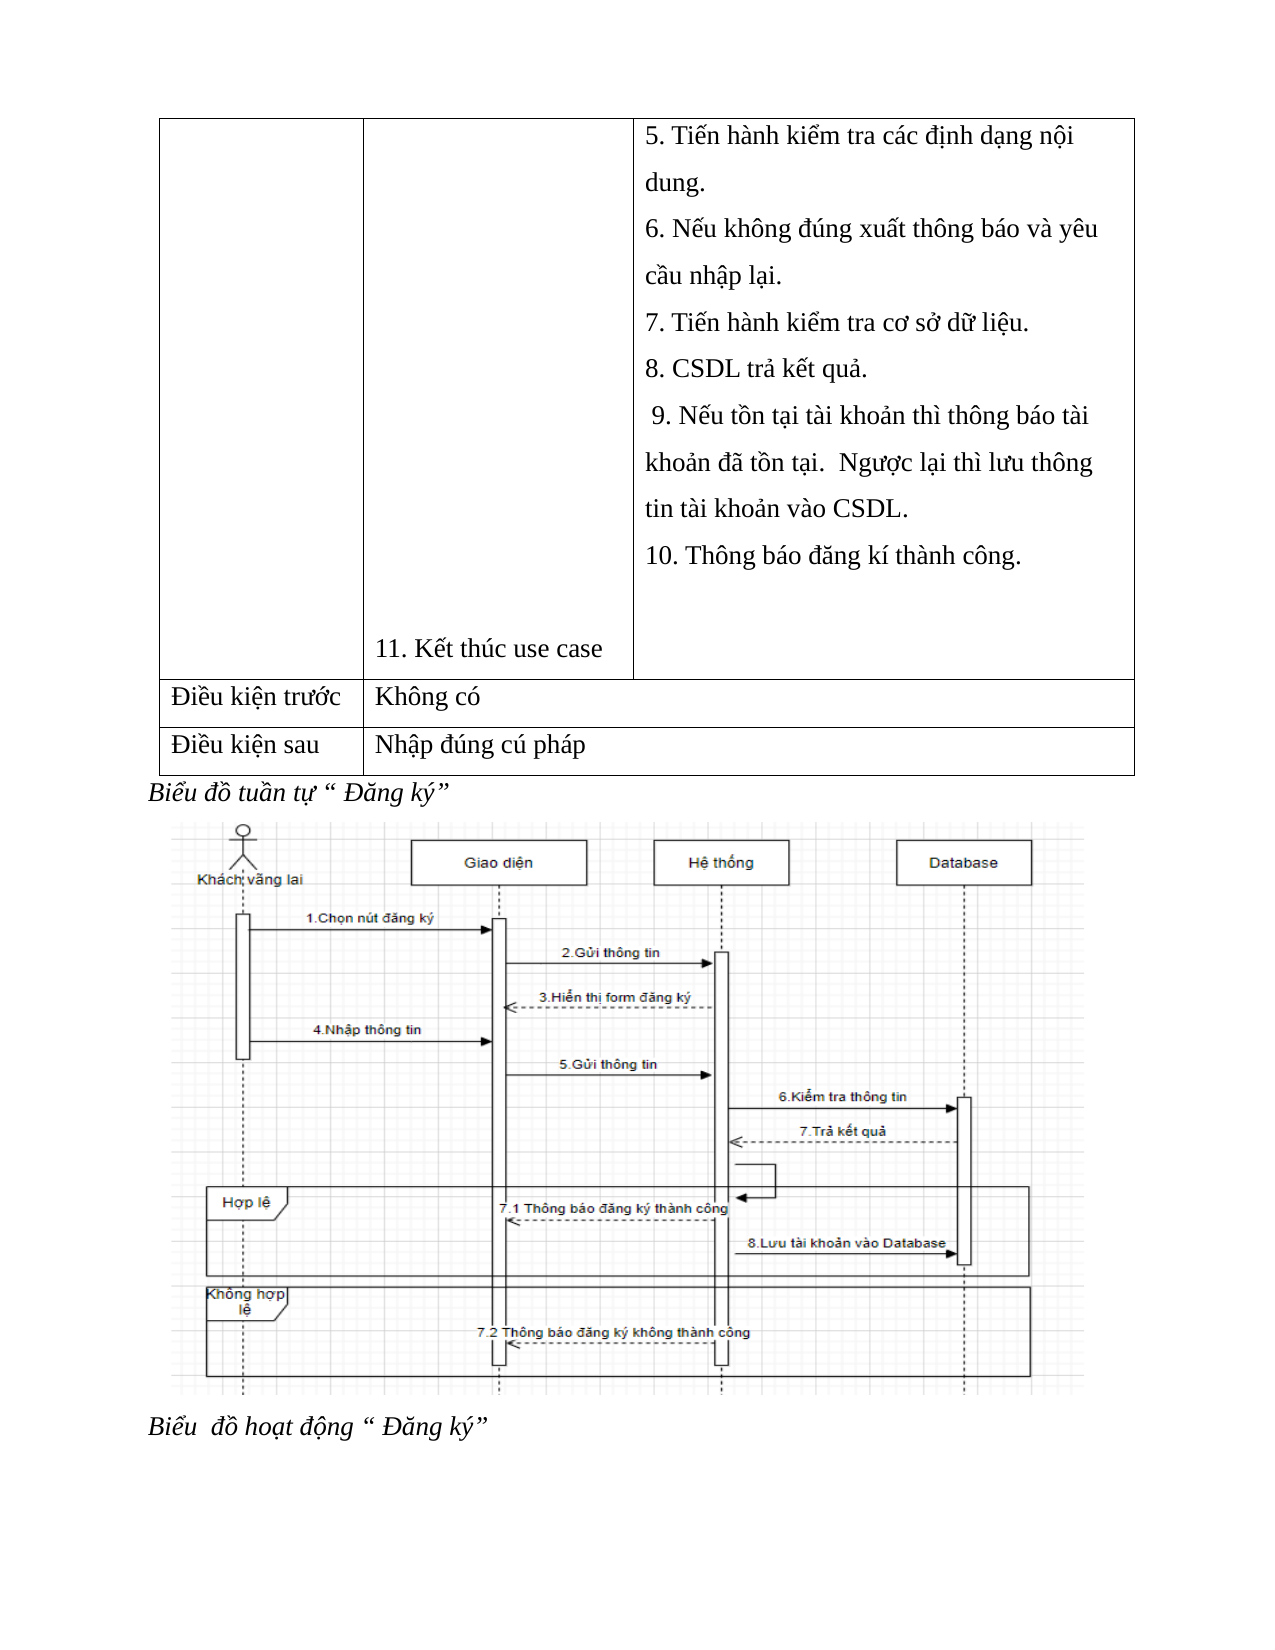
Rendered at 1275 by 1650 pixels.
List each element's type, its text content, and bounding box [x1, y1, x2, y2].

table_cell Không có [364, 680, 1134, 727]
table_cell Điều kiện sau [160, 728, 363, 774]
table_cell Điều kiện trước [160, 680, 363, 727]
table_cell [364, 119, 633, 679]
picture [171, 822, 1085, 1395]
table_cell Nhập đúng cú pháp [364, 728, 1134, 774]
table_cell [634, 119, 1134, 679]
text Biểu đồ tuần tự “ Đăng ký” [148, 776, 1157, 807]
text Biểu đồ hoạt động “ Đăng ký” [148, 1410, 1157, 1441]
